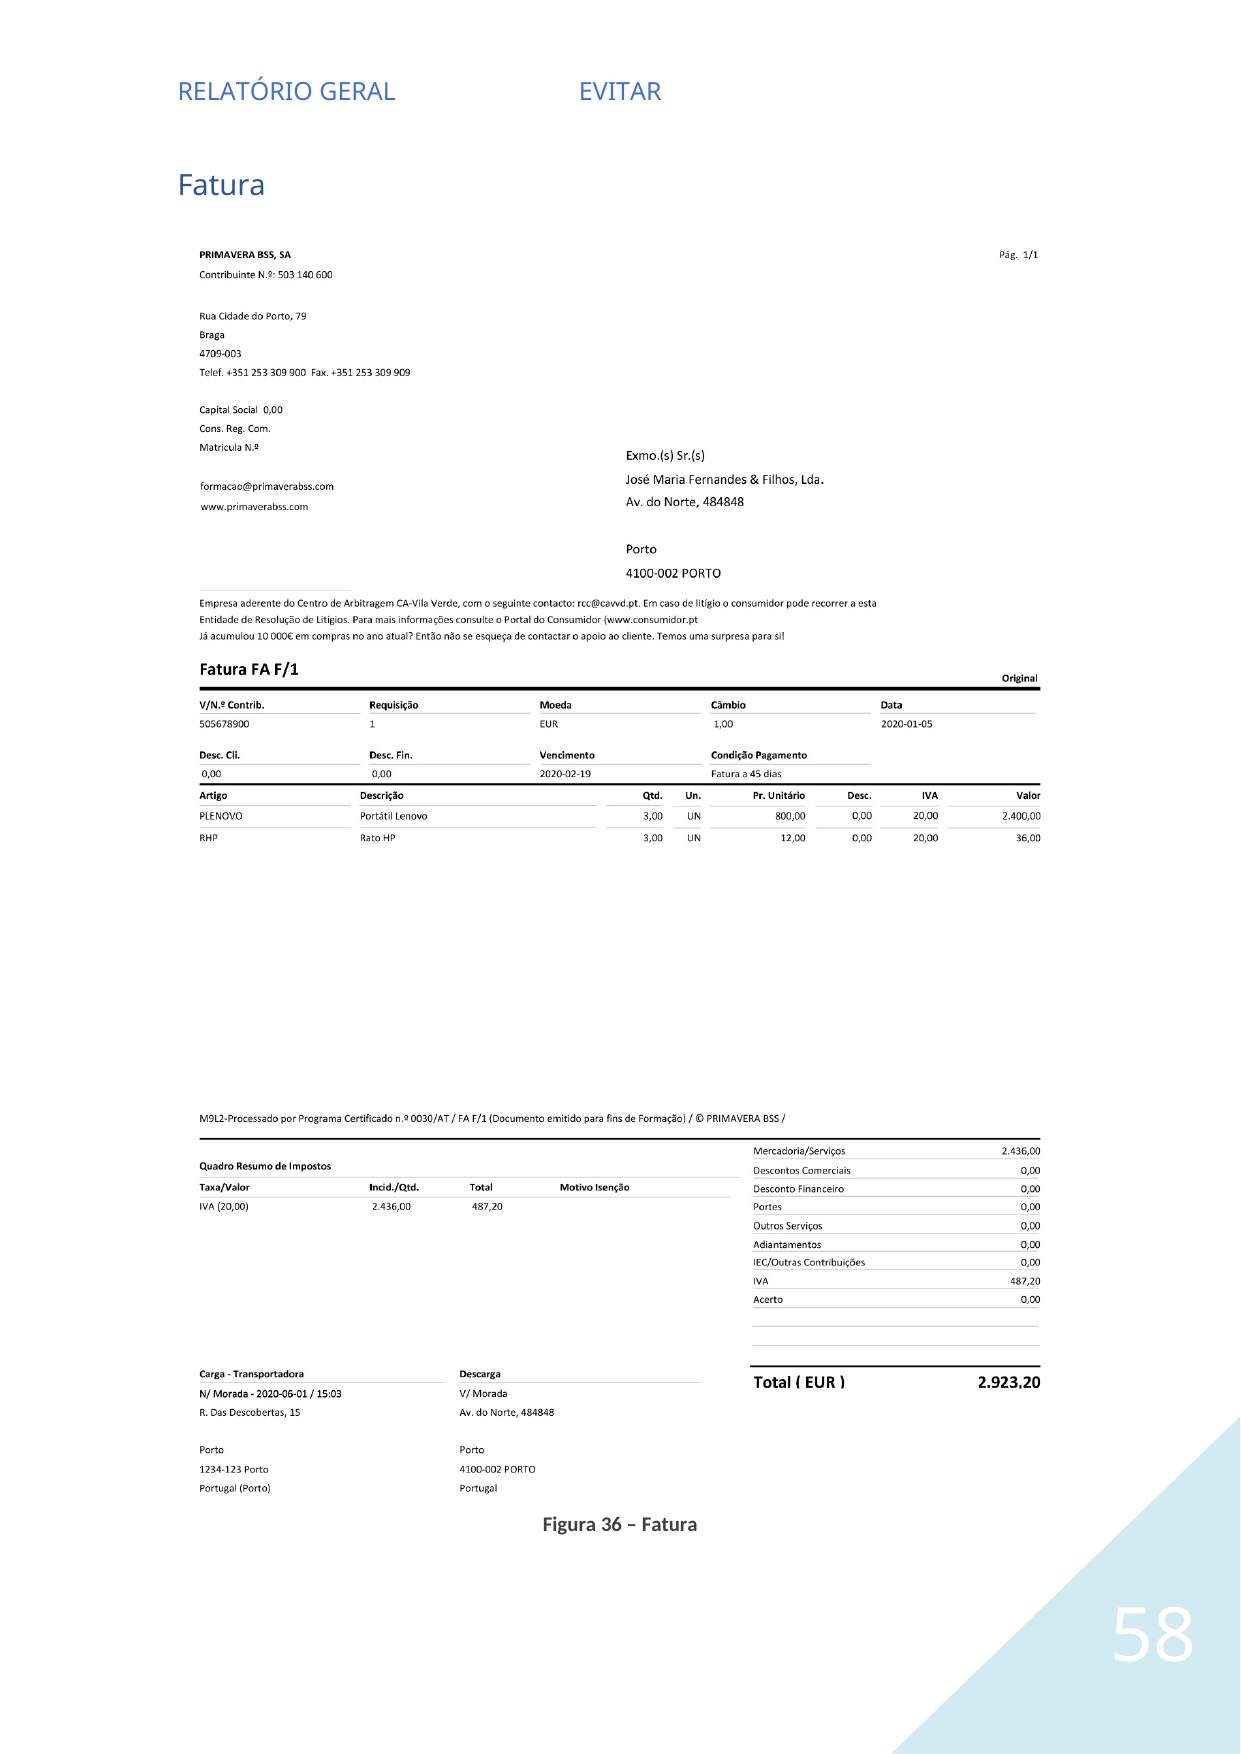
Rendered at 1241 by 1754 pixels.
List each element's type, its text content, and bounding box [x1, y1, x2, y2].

picture [199, 245, 1041, 1496]
subtitle Fatura [177, 164, 1063, 204]
